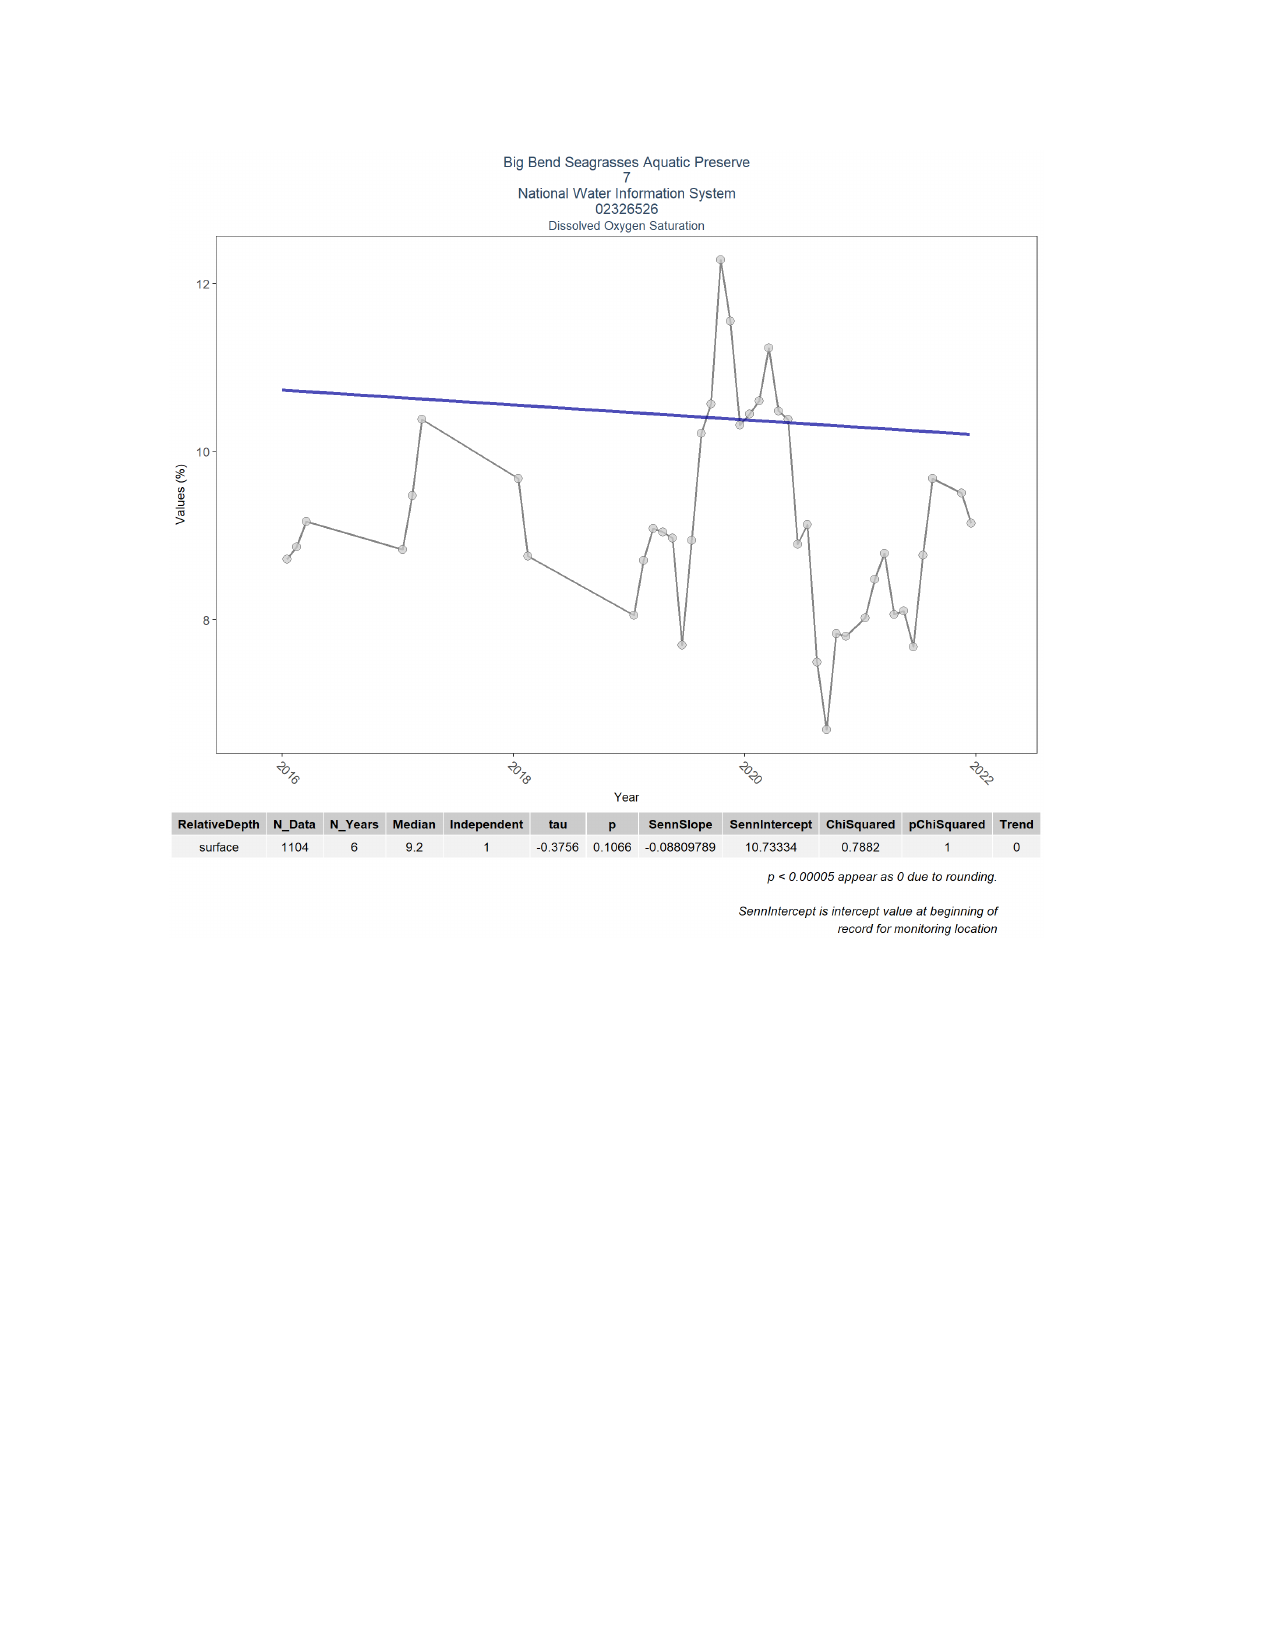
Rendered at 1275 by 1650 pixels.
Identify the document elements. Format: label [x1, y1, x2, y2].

picture [168, 150, 1044, 938]
